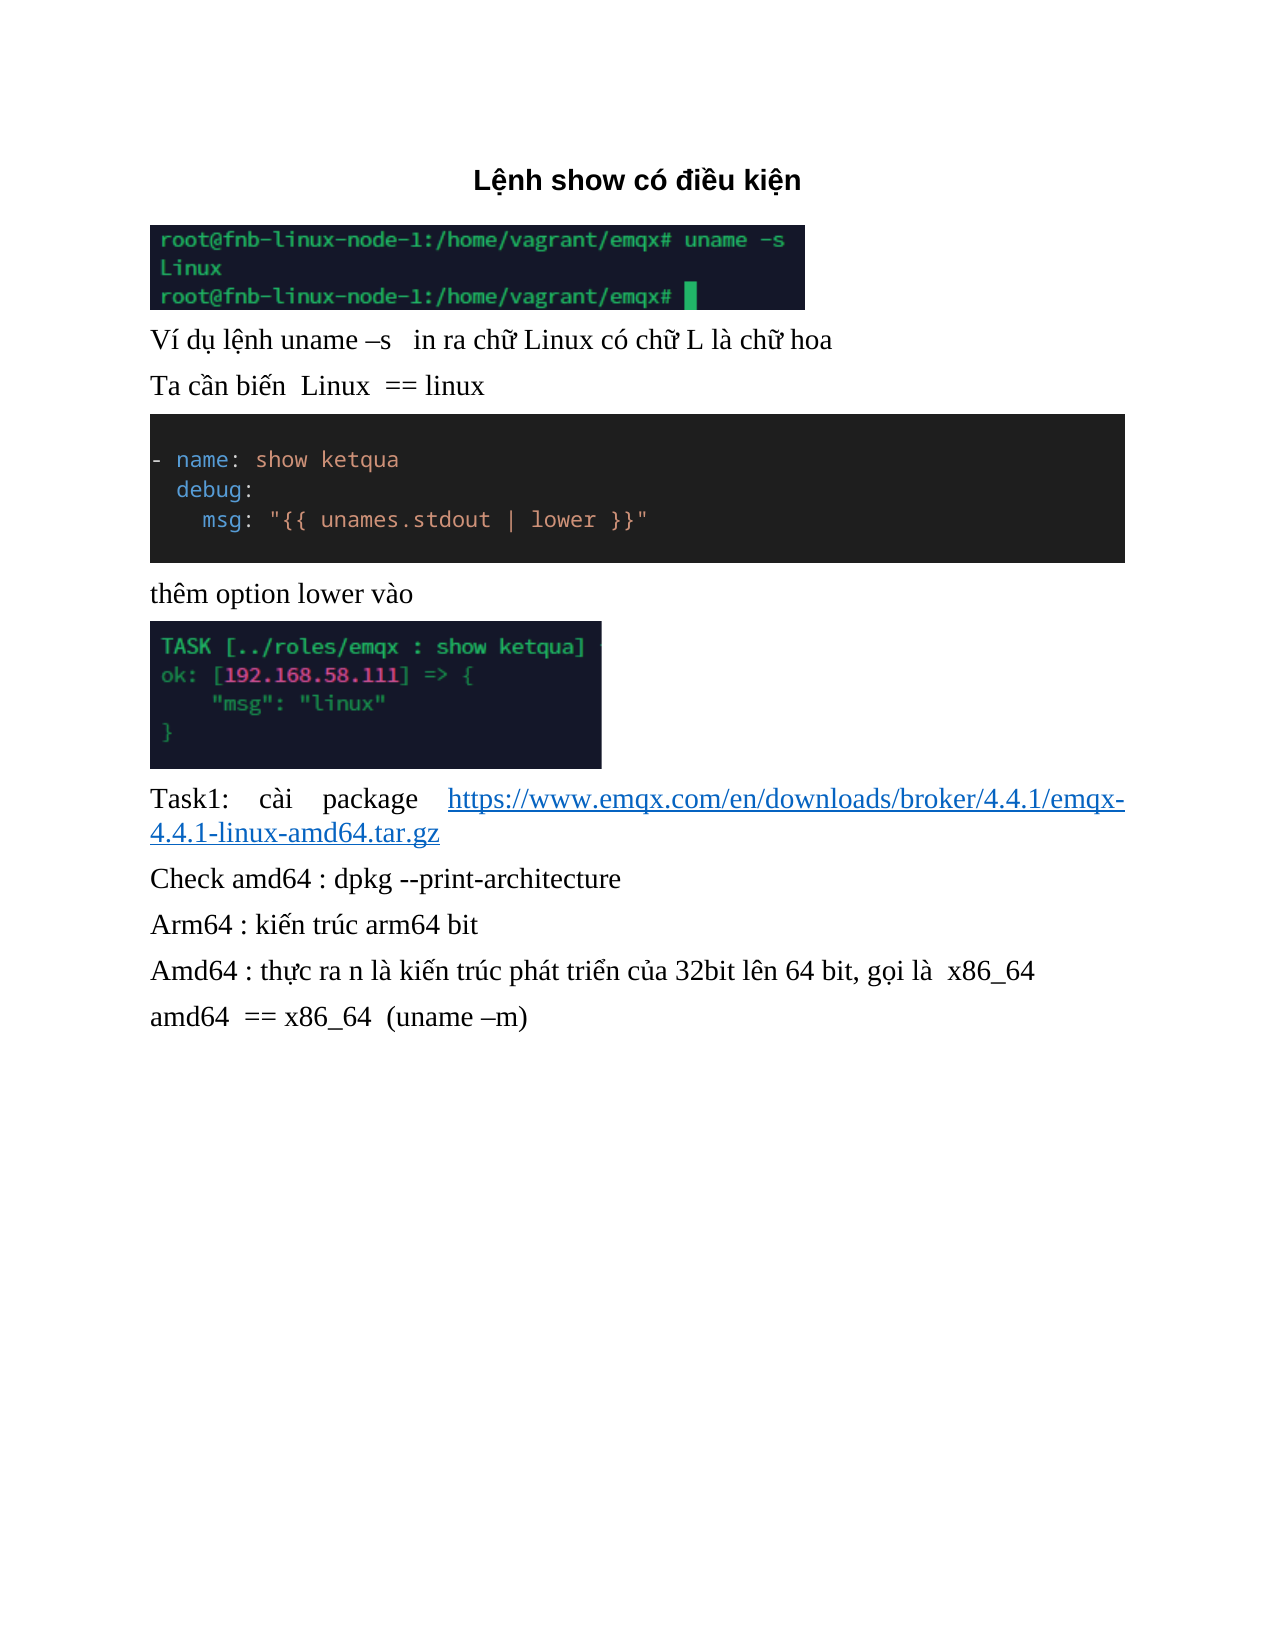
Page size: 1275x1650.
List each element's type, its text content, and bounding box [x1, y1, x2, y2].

text Check amd64 : dpkg --print-architecture [150, 861, 1125, 894]
text Ví dụ lệnh uname –s in ra chữ Linux có chữ L là chữ hoa [150, 322, 1125, 356]
text Arm64 : kiến trúc arm64 bit [150, 907, 1125, 940]
text amd64 == x86_64 (uname –m) [150, 999, 1125, 1032]
text Ta cần biến Linux == linux [150, 368, 1125, 402]
text - name: show ketqua [150, 444, 1125, 474]
text Amd64 : thực ra n là kiến trúc phát triển của 32bit lên 64 bit, gọi là x86_64 [150, 953, 1125, 986]
picture [150, 621, 602, 769]
text msg: "{{ unames.stdout | lower }}" [150, 504, 1125, 533]
text Task1: cài package https://www.emqx.com/en/downloads/broker/4.4.1/emqx-4.4.1-linux-amd64.tar.gz [150, 781, 1125, 848]
subtitle Lệnh show có điều kiện [150, 162, 1125, 196]
picture [150, 225, 805, 310]
text thêm option lower vào [150, 576, 1125, 609]
text debug: [150, 474, 1125, 504]
